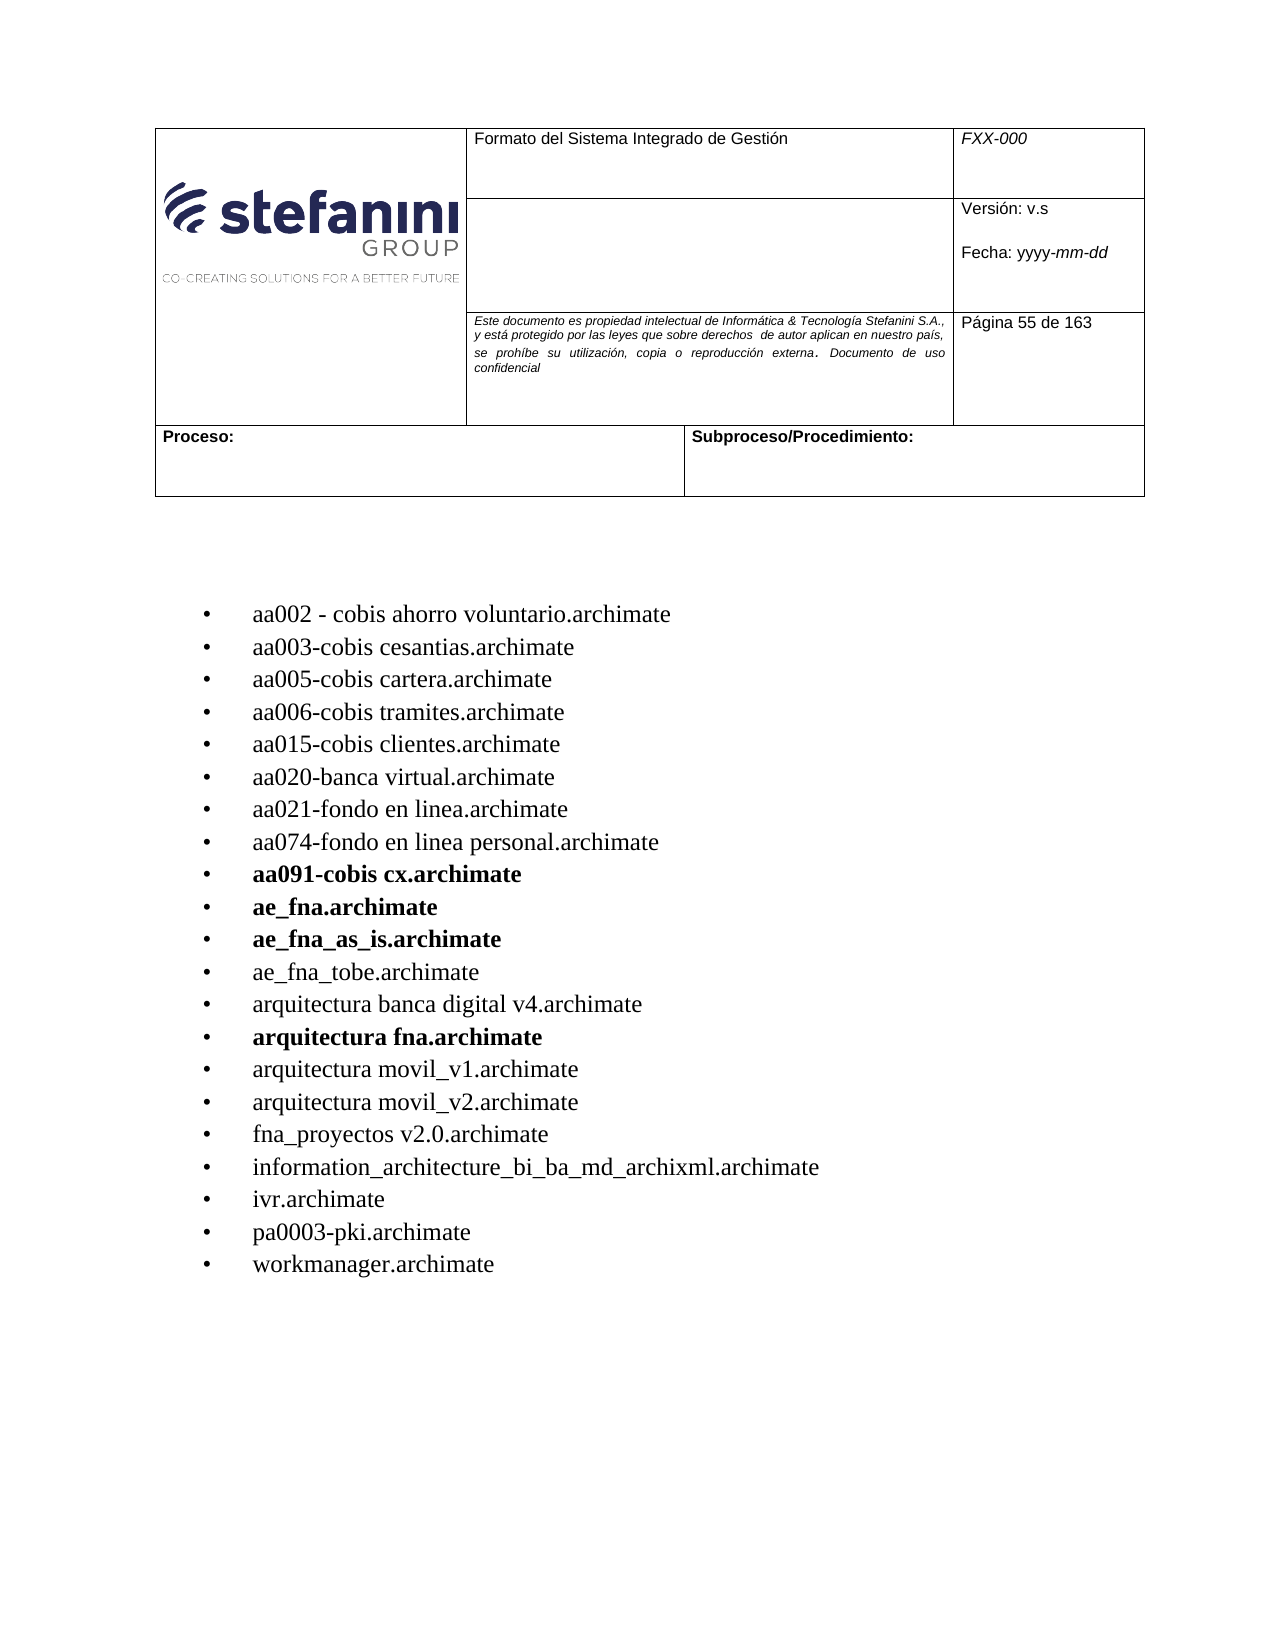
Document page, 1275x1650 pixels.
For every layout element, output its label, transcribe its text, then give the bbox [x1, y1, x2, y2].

list aa021-fondo en linea.archimate [202, 794, 1098, 823]
list ae_fna_tobe.archimate [202, 957, 1098, 986]
list ivr.archimate [202, 1184, 1098, 1213]
list aa006-cobis tramites.archimate [202, 697, 1098, 726]
list aa091-cobis cx.archimate [202, 859, 1098, 888]
picture [162, 182, 460, 286]
list aa074-fondo en linea personal.archimate [202, 827, 1098, 856]
list aa015-cobis clientes.archimate [202, 729, 1098, 758]
list arquitectura banca digital v4.archimate [202, 989, 1098, 1018]
list ae_fna_as_is.archimate [202, 924, 1098, 953]
list fna_proyectos v2.0.archimate [202, 1119, 1098, 1148]
list aa005-cobis cartera.archimate [202, 664, 1098, 693]
list ae_fna.archimate [202, 892, 1098, 921]
list aa003-cobis cesantias.archimate [202, 632, 1098, 661]
list arquitectura fna.archimate [202, 1022, 1098, 1051]
list information_architecture_bi_ba_md_archixml.archimate [202, 1152, 1098, 1181]
list aa002 - cobis ahorro voluntario.archimate [202, 599, 1098, 628]
list arquitectura movil_v1.archimate [202, 1054, 1098, 1083]
list arquitectura movil_v2.archimate [202, 1087, 1098, 1116]
list aa020-banca virtual.archimate [202, 762, 1098, 791]
list pa0003-pki.archimate [202, 1217, 1098, 1246]
list workmanager.archimate [202, 1249, 1098, 1278]
